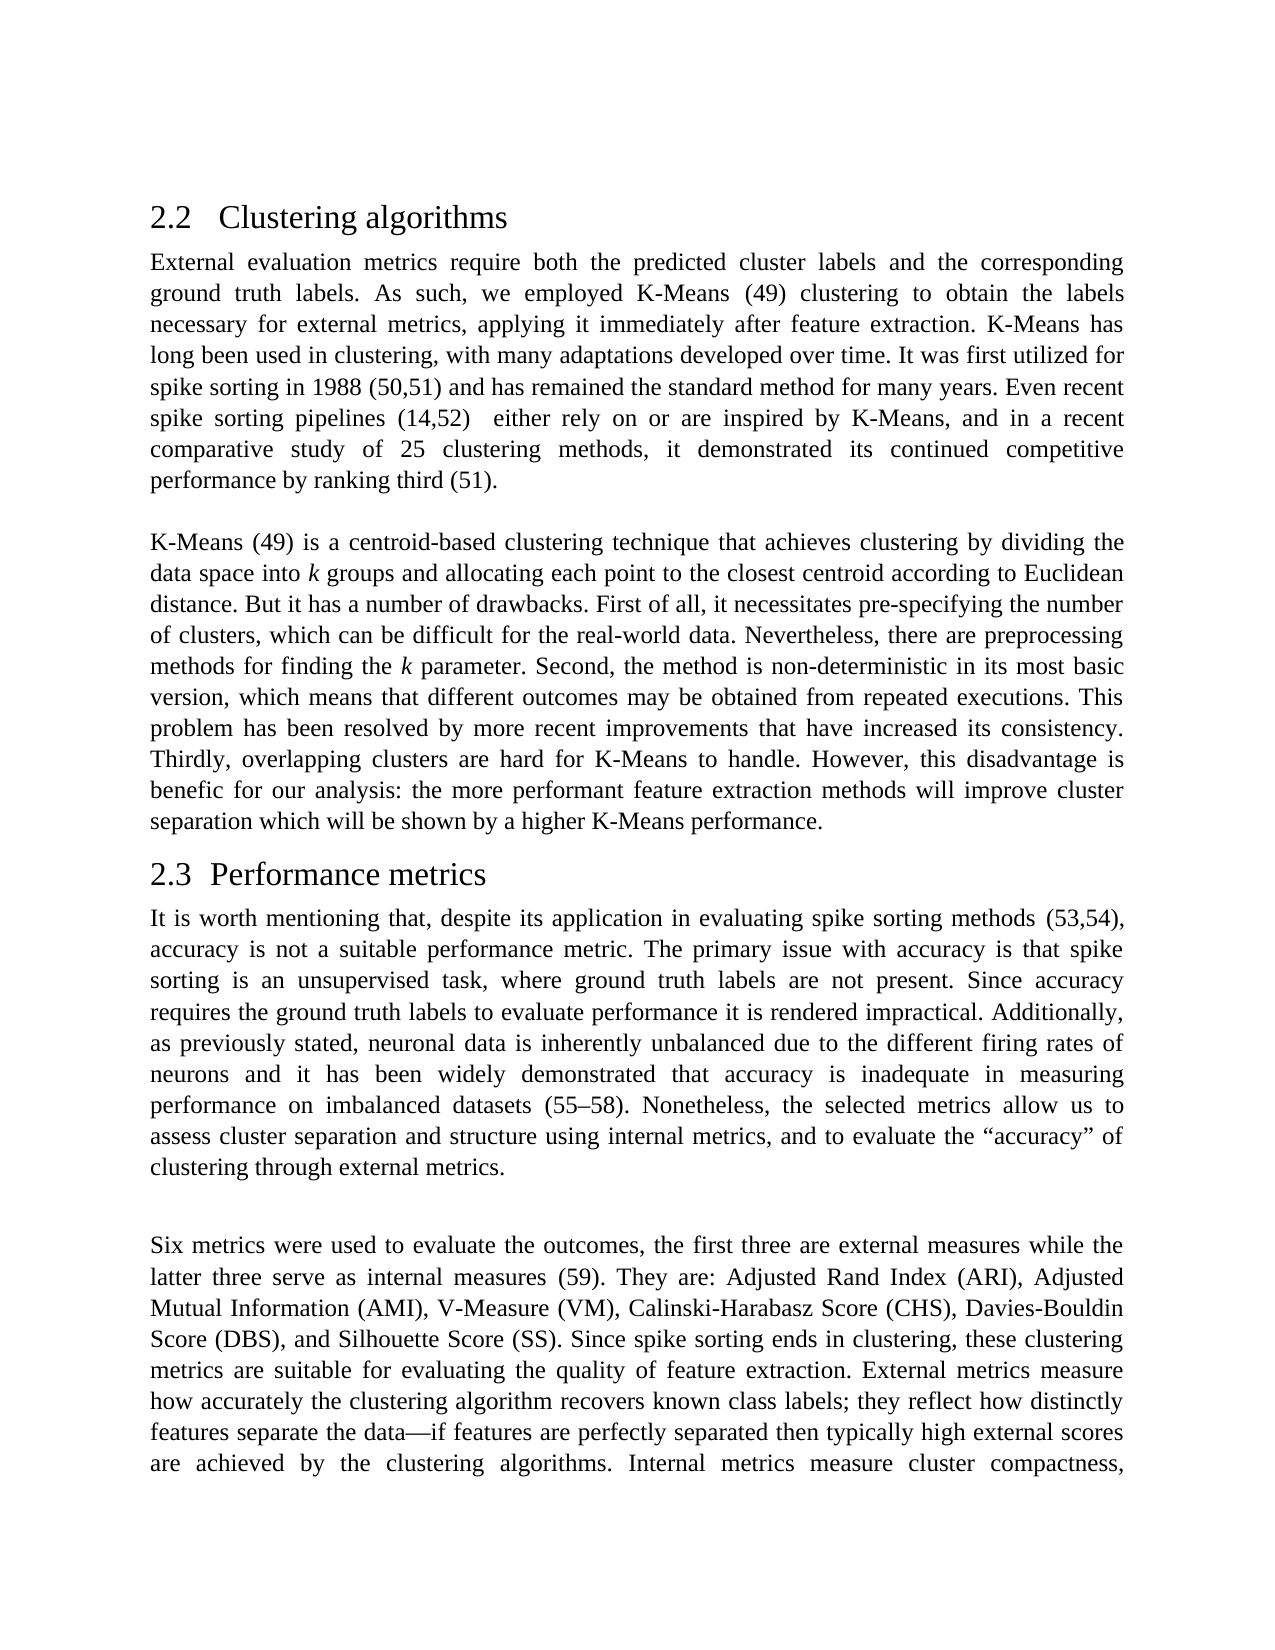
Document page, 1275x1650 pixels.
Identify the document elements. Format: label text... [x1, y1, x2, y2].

subtitle Clustering algorithms [150, 198, 1125, 236]
text External evaluation metrics require both the predicted cluster labels and the corresponding ground truth labels. As such, we employed K-Means (49) clustering to obtain the labels necessary for external metrics, applying it immediately after feature extraction. K-Means has long been used in clustering, with many adaptations developed over time. It was first utilized for spike sorting in 1988 (50,51) and has remained the standard method for many years. Even recent spike sorting pipelines (14,52) either rely on or are inspired by K-Means, and in a recent comparative study of 25 clustering methods, it demonstrated its continued competitive performance by ranking third (51). [150, 247, 1125, 493]
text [150, 1231, 1125, 1477]
text It is worth mentioning that, despite its application in evaluating spike sorting methods (53,54), accuracy is not a suitable performance metric. The primary issue with accuracy is that spike sorting is an unsupervised task, where ground truth labels are not present. Since accuracy requires the ground truth labels to evaluate performance it is rendered impractical. Additionally, as previously stated, neuronal data is inherently unbalanced due to the different firing rates of neurons and it has been widely demonstrated that accuracy is inadequate in measuring performance on imbalanced datasets (55–58). Nonetheless, the selected metrics allow us to assess cluster separation and structure using internal metrics, and to evaluate the “accuracy” of clustering through external metrics. [150, 903, 1125, 1181]
subtitle Performance metrics [150, 854, 1125, 892]
text K-Means (49) is a centroid-based clustering technique that achieves clustering by dividing the data space into k groups and allocating each point to the closest centroid according to Euclidean distance. But it has a number of drawbacks. First of all, it necessitates pre-specifying the number of clusters, which can be difficult for the real-world data. Nevertheless, there are preprocessing methods for finding the k parameter. Second, the method is non-deterministic in its most basic version, which means that different outcomes may be obtained from repeated executions. This problem has been resolved by more recent improvements that have increased its consistency. Thirdly, overlapping clusters are hard for K-Means to handle. However, this disadvantage is benefic for our analysis: the more performant feature extraction methods will improve cluster separation which will be shown by a higher K-Means performance. [150, 527, 1125, 835]
